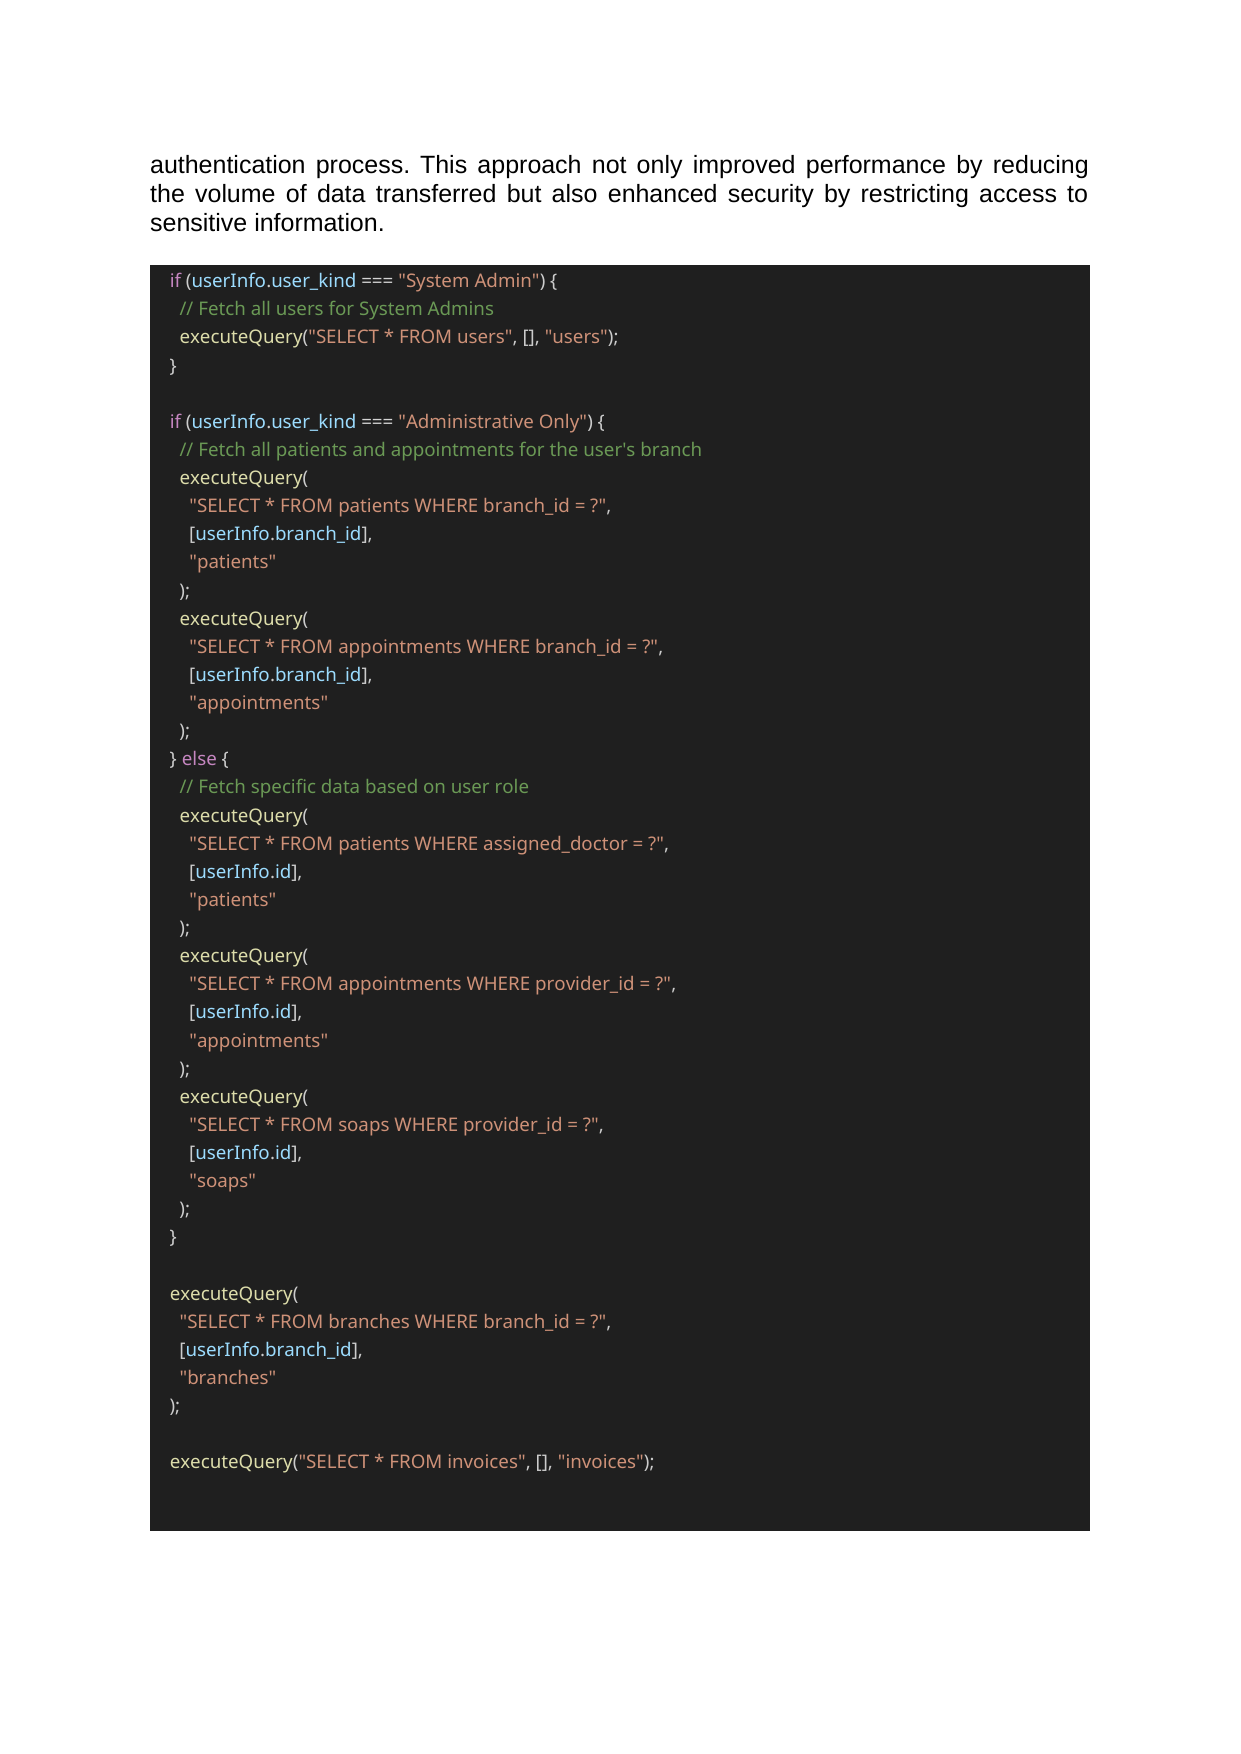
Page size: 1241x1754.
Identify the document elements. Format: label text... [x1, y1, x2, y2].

text "SELECT * FROM patients WHERE branch_id = ?", [150, 490, 1090, 518]
text "SELECT * FROM appointments WHERE provider_id = ?", [150, 968, 1090, 996]
text ); [150, 1390, 1090, 1418]
text "appointments" [150, 1024, 1090, 1052]
text // Fetch all patients and appointments for the user's branch [150, 434, 1090, 462]
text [150, 150, 1090, 236]
text executeQuery( [150, 1277, 1090, 1306]
text "SELECT * FROM appointments WHERE branch_id = ?", [150, 631, 1090, 659]
text "appointments" [150, 687, 1090, 715]
text executeQuery("SELECT * FROM invoices", [], "invoices"); [150, 1446, 1090, 1474]
text "SELECT * FROM patients WHERE assigned_doctor = ?", [150, 827, 1090, 856]
text "patients" [150, 884, 1090, 912]
text "branches" [150, 1362, 1090, 1390]
text [userInfo.id], [150, 1137, 1090, 1165]
text ); [150, 1193, 1090, 1221]
text executeQuery( [150, 462, 1090, 490]
text if (userInfo.user_kind === "Administrative Only") { [150, 406, 1090, 434]
text executeQuery( [150, 799, 1090, 827]
text ); [150, 715, 1090, 743]
text executeQuery( [150, 602, 1090, 631]
text // Fetch specific data based on user role [150, 771, 1090, 799]
text "SELECT * FROM branches WHERE branch_id = ?", [150, 1306, 1090, 1334]
text } [150, 349, 1090, 377]
text [userInfo.branch_id], [150, 659, 1090, 687]
text "soaps" [150, 1165, 1090, 1193]
text ); [150, 1052, 1090, 1081]
text ); [150, 912, 1090, 940]
text [userInfo.branch_id], [150, 518, 1090, 546]
text // Fetch all users for System Admins [150, 293, 1090, 321]
text [userInfo.id], [150, 856, 1090, 884]
text executeQuery( [150, 940, 1090, 968]
text "patients" [150, 546, 1090, 574]
text if (userInfo.user_kind === "System Admin") { [150, 265, 1090, 293]
text [userInfo.id], [150, 996, 1090, 1024]
text "SELECT * FROM soaps WHERE provider_id = ?", [150, 1109, 1090, 1137]
text [userInfo.branch_id], [150, 1334, 1090, 1362]
text ); [150, 574, 1090, 602]
text executeQuery("SELECT * FROM users", [], "users"); [150, 321, 1090, 349]
text executeQuery( [150, 1081, 1090, 1109]
text } [150, 1221, 1090, 1249]
text } else { [150, 743, 1090, 771]
